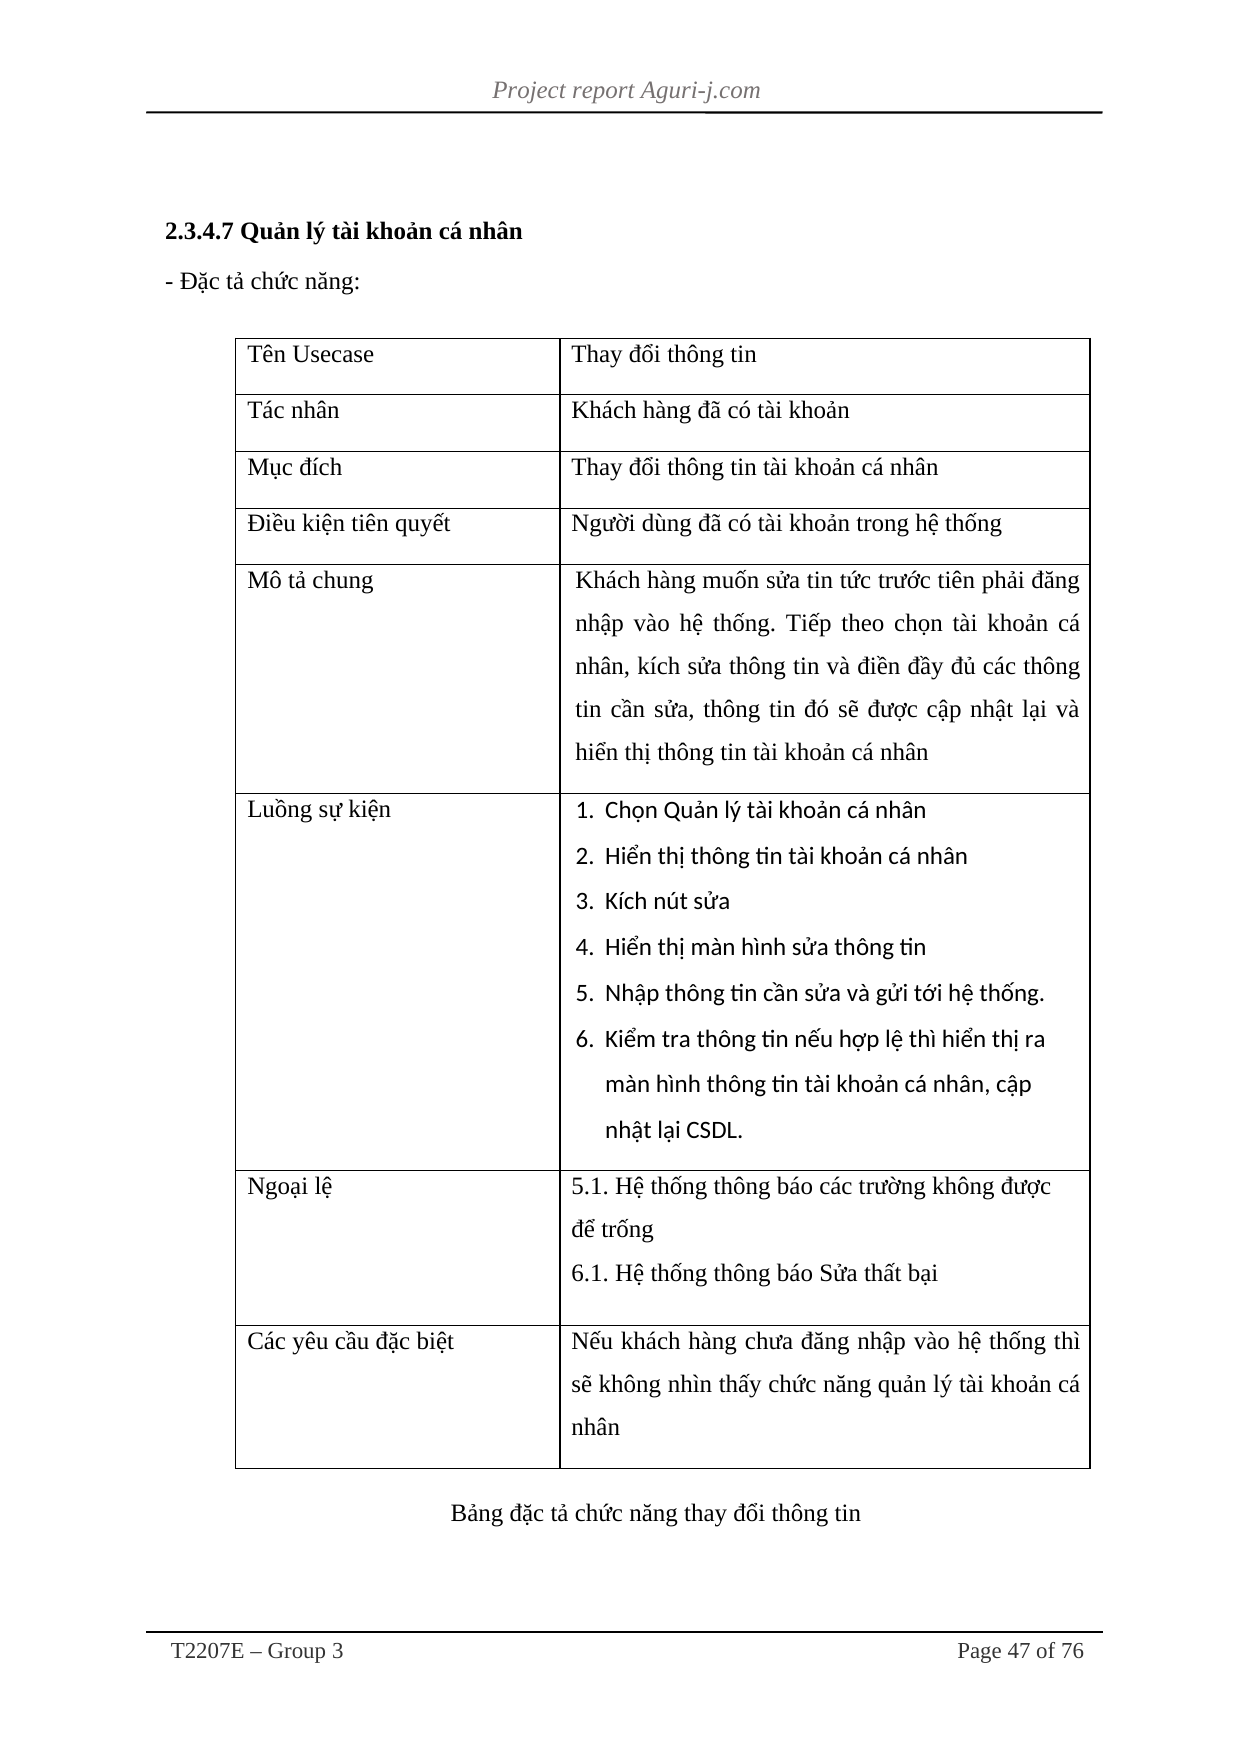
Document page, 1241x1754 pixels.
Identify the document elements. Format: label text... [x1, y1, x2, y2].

table_cell Luồng sự kiện [236, 794, 559, 1170]
table_header Tên Usecase [236, 339, 559, 394]
subtitle 2.3.4.7 Quản lý tài khoản cá nhân [165, 216, 1090, 245]
text - Đặc tả chức năng: [165, 266, 1090, 294]
text Bảng đặc tả chức năng thay đổi thông tin [221, 1498, 1090, 1527]
table_cell Khách hàng muốn sửa tin tức trước tiên phải đăng nhập vào hệ thống. Tiếp theo chọn tài khoản cá nhân, kích sửa thông tin và điền đầy đủ các thông tin cần sửa, thông tin đó sẽ được cập nhật lại và hiển thị thông tin tài khoản cá nhân [561, 565, 1089, 793]
table_cell Mục đích [236, 452, 559, 507]
table_cell Ngoại lệ [236, 1171, 559, 1325]
table_header Thay đổi thông tin [561, 339, 1089, 394]
table_cell Khách hàng đã có tài khoản [561, 395, 1089, 451]
table_cell 5.1. Hệ thống thông báo các trường không được để trống 6.1. Hệ thống thông báo Sửa thất bại [561, 1171, 1089, 1325]
table_cell Người dùng đã có tài khoản trong hệ thống [561, 509, 1089, 564]
table_cell Điều kiện tiên quyết [236, 509, 559, 564]
table_cell Thay đổi thông tin tài khoản cá nhân [561, 452, 1089, 507]
table_cell Chọn Quản lý tài khoản cá nhân Hiển thị thông tin tài khoản cá nhân Kích nút sửa Hiển thị màn hình sửa thông tin Nhập thông tin cần sửa và gửi tới hệ thống. Kiểm tra thông tin nếu hợp lệ thì hiển thị ra màn hình thông tin tài khoản cá nhân, cập nhật lại CSDL. [561, 794, 1089, 1170]
table_cell Nếu khách hàng chưa đăng nhập vào hệ thống thì sẽ không nhìn thấy chức năng quản lý tài khoản cá nhân [561, 1326, 1089, 1468]
table_cell Các yêu cầu đặc biệt [236, 1326, 559, 1468]
table_cell Mô tả chung [236, 565, 559, 793]
table_cell Tác nhân [236, 395, 559, 451]
